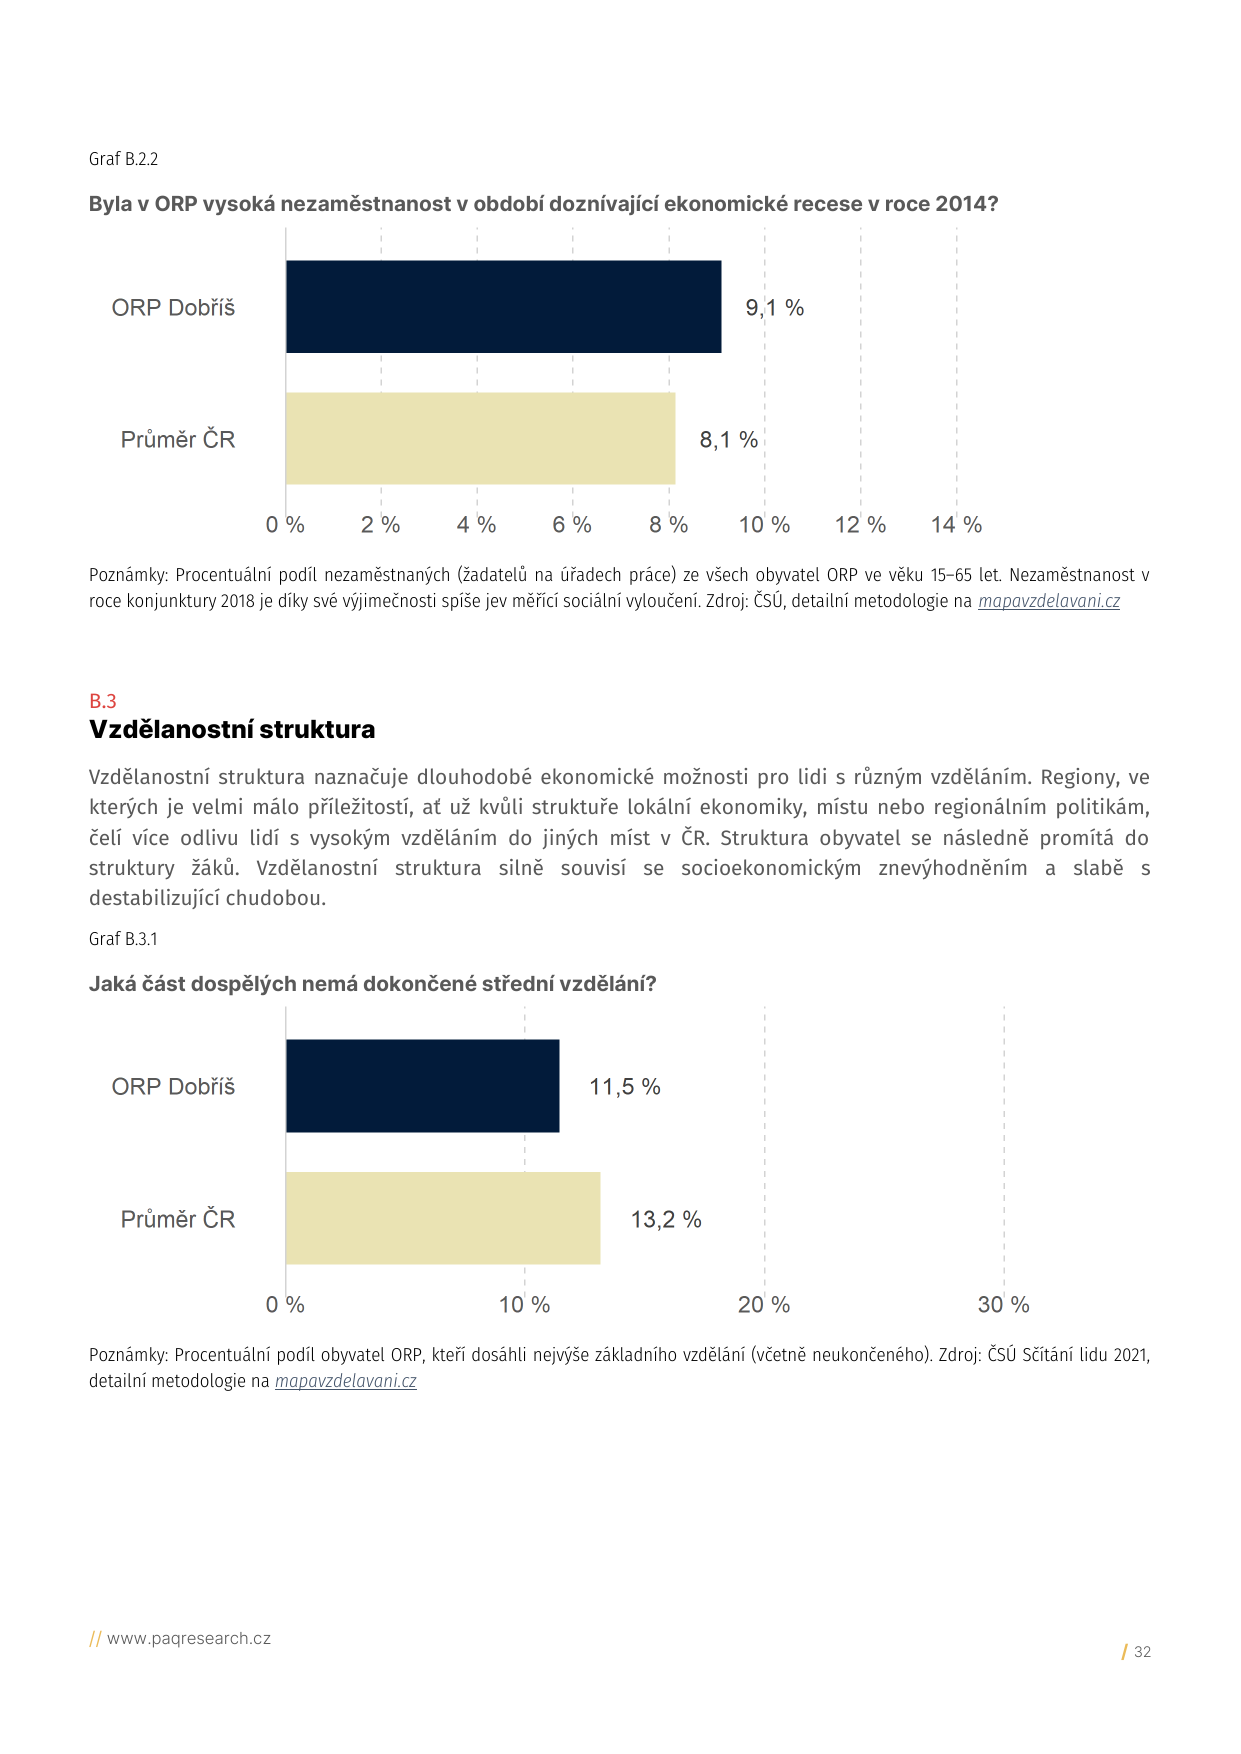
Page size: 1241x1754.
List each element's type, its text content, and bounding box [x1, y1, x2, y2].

text Byla v ORP vysoká nezaměstnanost v období doznívající ekonomické recese v roce 2014? [89, 186, 1152, 216]
text Vzdělanostní struktura naznačuje dlouhodobé ekonomické možnosti pro lidi s různým vzděláním. Regiony, ve kterých je velmi málo příležitostí, ať už kvůli struktuře lokální ekonomiky, místu nebo regionálním politikám, čelí více odlivu lidí s vysokým vzděláním do jiných míst v ČR. Struktura obyvatel se následně promítá do struktury žáků. Vzdělanostní struktura silně souvisí se socioekonomickým znevýhodněním a slabě s destabilizující chudobou. [89, 760, 1152, 911]
text Jaká část dospělých nemá dokončené střední vzdělání? [89, 966, 1152, 996]
picture [88, 216, 1139, 548]
text B.3 [89, 684, 1152, 714]
text Graf B.2.2 [89, 148, 1152, 170]
subtitle Vzdělanostní struktura [89, 714, 1152, 744]
text Poznámky: Procentuální podíl nezaměstnaných (žadatelů na úřadech práce) ze všech obyvatel ORP ve věku 15–65 let. Nezaměstnanost v roce konjunktury 2018 je díky své výjimečnosti spíše jev měřící sociální vyloučení. Zdroj: ČSÚ, detailní metodologie na mapavzdelavani.cz [89, 564, 1152, 613]
text Graf B.3.1 [89, 927, 1152, 950]
text Poznámky: Procentuální podíl obyvatel ORP, kteří dosáhli nejvýše základního vzdělání (včetně neukončeného). Zdroj: ČSÚ Sčítání lidu 2021, detailní metodologie na mapavzdelavani.cz [89, 1344, 1152, 1392]
picture [88, 996, 1139, 1328]
